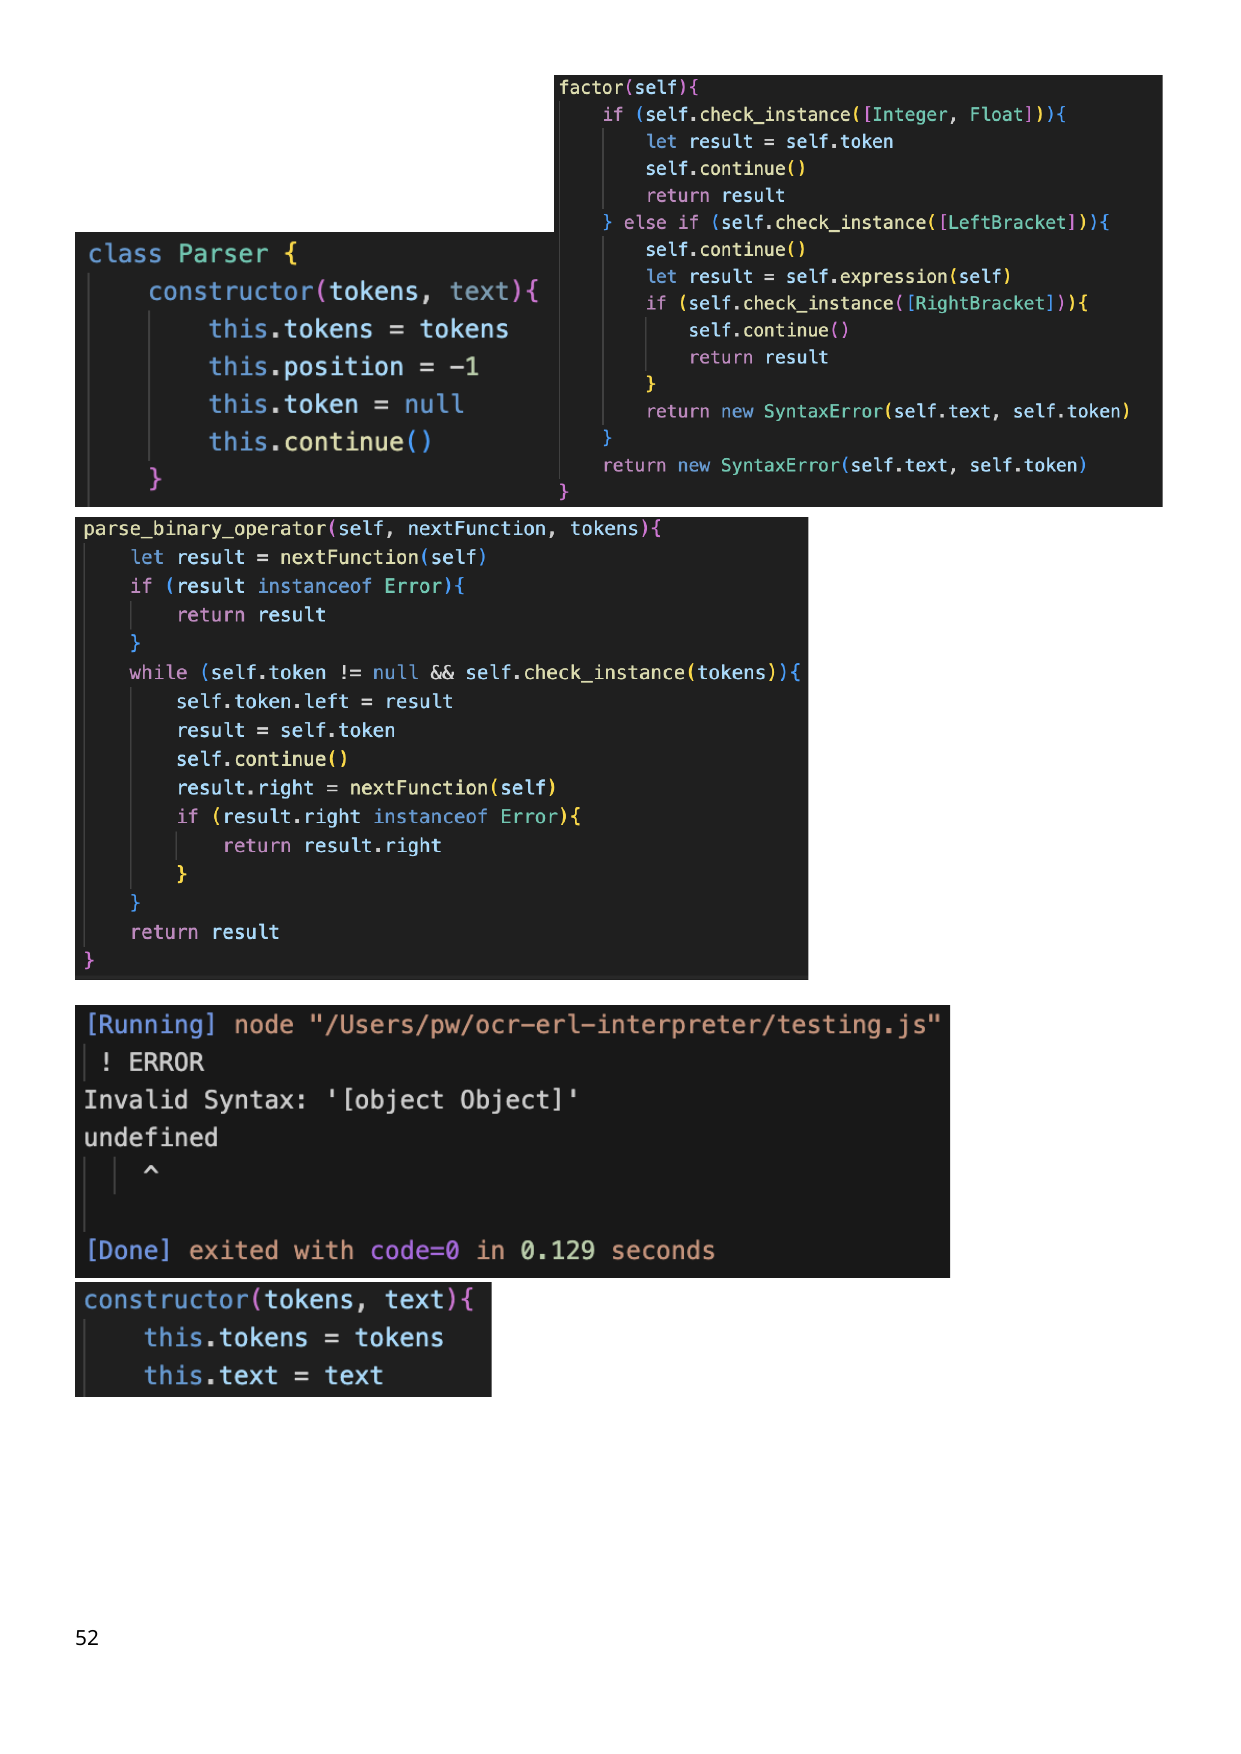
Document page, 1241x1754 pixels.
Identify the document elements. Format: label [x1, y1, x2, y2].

picture [75, 517, 809, 980]
picture [75, 75, 1163, 507]
picture [75, 1282, 492, 1397]
picture [75, 1005, 951, 1278]
